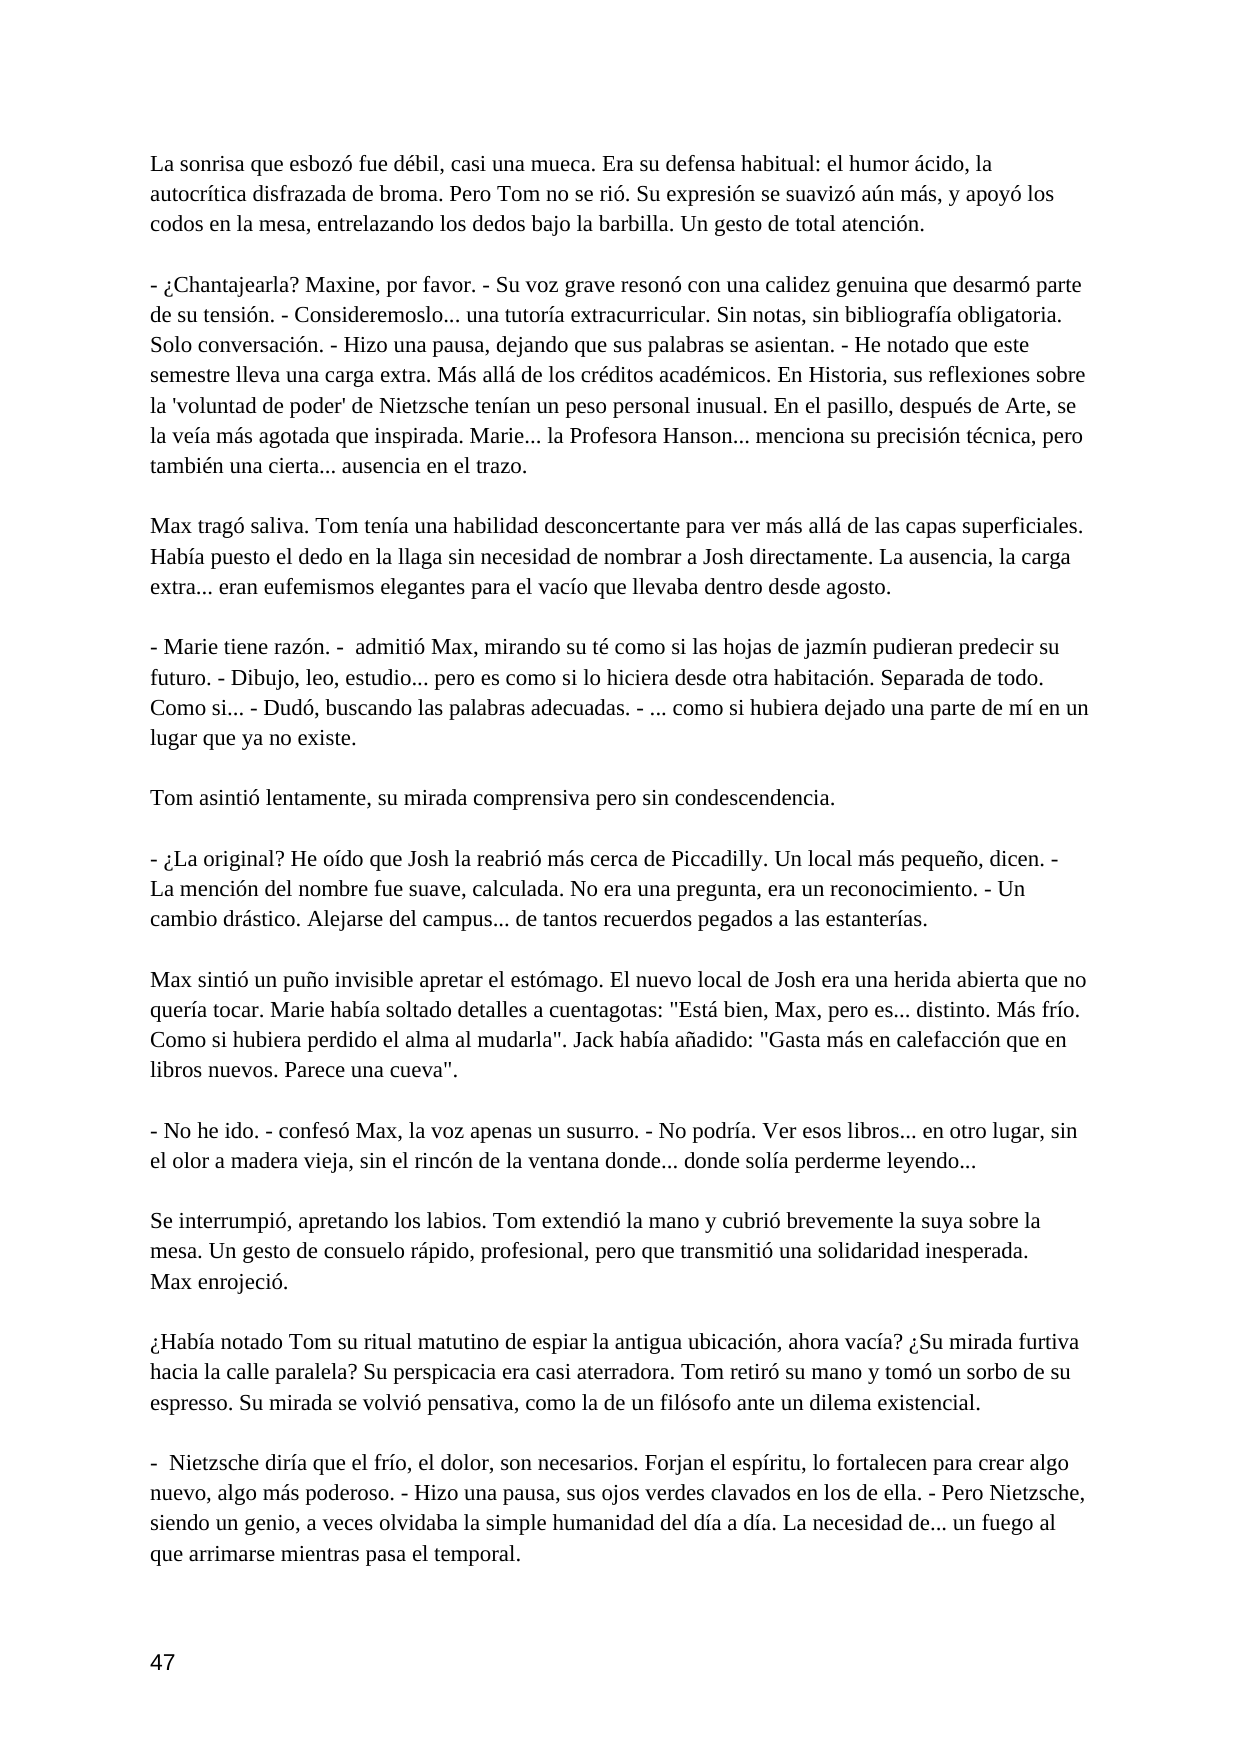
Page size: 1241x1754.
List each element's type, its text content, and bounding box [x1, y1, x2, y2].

text Se interrumpió, apretando los labios. Tom extendió la mano y cubrió brevemente la suya sobre la mesa. Un gesto de consuelo rápido, profesional, pero que transmitió una solidaridad inesperada. [150, 1207, 1090, 1264]
text ¿Había notado Tom su ritual matutino de espiar la antigua ubicación, ahora vacía? ¿Su mirada furtiva hacia la calle paralela? Su perspicacia era casi aterradora. Tom retiró su mano y tomó un sorbo de su espresso. Su mirada se volvió pensativa, como la de un filósofo ante un dilema existencial. [150, 1328, 1090, 1415]
text Max sintió un puño invisible apretar el estómago. El nuevo local de Josh era una herida abierta que no quería tocar. Marie había soltado detalles a cuentagotas: "Está bien, Max, pero es... distinto. Más frío. Como si hubiera perdido el alma al mudarla". Jack había añadido: "Gasta más en calefacción que en libros nuevos. Parece una cueva". [150, 966, 1090, 1083]
text - ¿Chantajearla? Maxine, por favor. - Su voz grave resonó con una calidez genuina que desarmó parte de su tensión. - Consideremoslo... una tutoría extracurricular. Sin notas, sin bibliografía obligatoria. Solo conversación. - Hizo una pausa, dejando que sus palabras se asientan. - He notado que este semestre lleva una carga extra. Más allá de los créditos académicos. En Historia, sus reflexiones sobre la 'voluntad de poder' de Nietzsche tenían un peso personal inusual. En el pasillo, después de Arte, se la veía más agotada que inspirada. Marie... la Profesora Hanson... menciona su precisión técnica, pero también una cierta... ausencia en el trazo. [150, 271, 1090, 478]
text - No he ido. - confesó Max, la voz apenas un susurro. - No podría. Ver esos libros... en otro lugar, sin el olor a madera vieja, sin el rincón de la ventana donde... donde solía perderme leyendo... [150, 1117, 1090, 1173]
text - Nietzsche diría que el frío, el dolor, son necesarios. Forjan el espíritu, lo fortalecen para crear algo nuevo, algo más poderoso. - Hizo una pausa, sus ojos verdes clavados en los de ella. - Pero Nietzsche, siendo un genio, a veces olvidaba la simple humanidad del día a día. La necesidad de... un fuego al que arrimarse mientras pasa el temporal. [150, 1449, 1090, 1566]
text - Marie tiene razón. - admitió Max, mirando su té como si las hojas de jazmín pudieran predecir su futuro. - Dibujo, leo, estudio... pero es como si lo hiciera desde otra habitación. Separada de todo. Como si... - Dudó, buscando las palabras adecuadas. - ... como si hubiera dejado una parte de mí en un lugar que ya no existe. [150, 633, 1090, 750]
text La sonrisa que esbozó fue débil, casi una mueca. Era su defensa habitual: el humor ácido, la autocrítica disfrazada de broma. Pero Tom no se rió. Su expresión se suavizó aún más, y apoyó los codos en la mesa, entrelazando los dedos bajo la barbilla. Un gesto de total atención. [150, 150, 1090, 237]
text Tom asintió lentamente, su mirada comprensiva pero sin condescendencia. [150, 784, 1090, 811]
text - ¿La original? He oído que Josh la reabrió más cerca de Piccadilly. Un local más pequeño, dicen. - La mención del nombre fue suave, calculada. No era una pregunta, era un reconocimiento. - Un cambio drástico. Alejarse del campus... de tantos recuerdos pegados a las estanterías. [150, 845, 1090, 932]
text Max tragó saliva. Tom tenía una habilidad desconcertante para ver más allá de las capas superficiales. Había puesto el dedo en la llaga sin necesidad de nombrar a Josh directamente. La ausencia, la carga extra... eran eufemismos elegantes para el vacío que llevaba dentro desde agosto. [150, 512, 1090, 599]
text Max enrojeció. [150, 1268, 1090, 1294]
